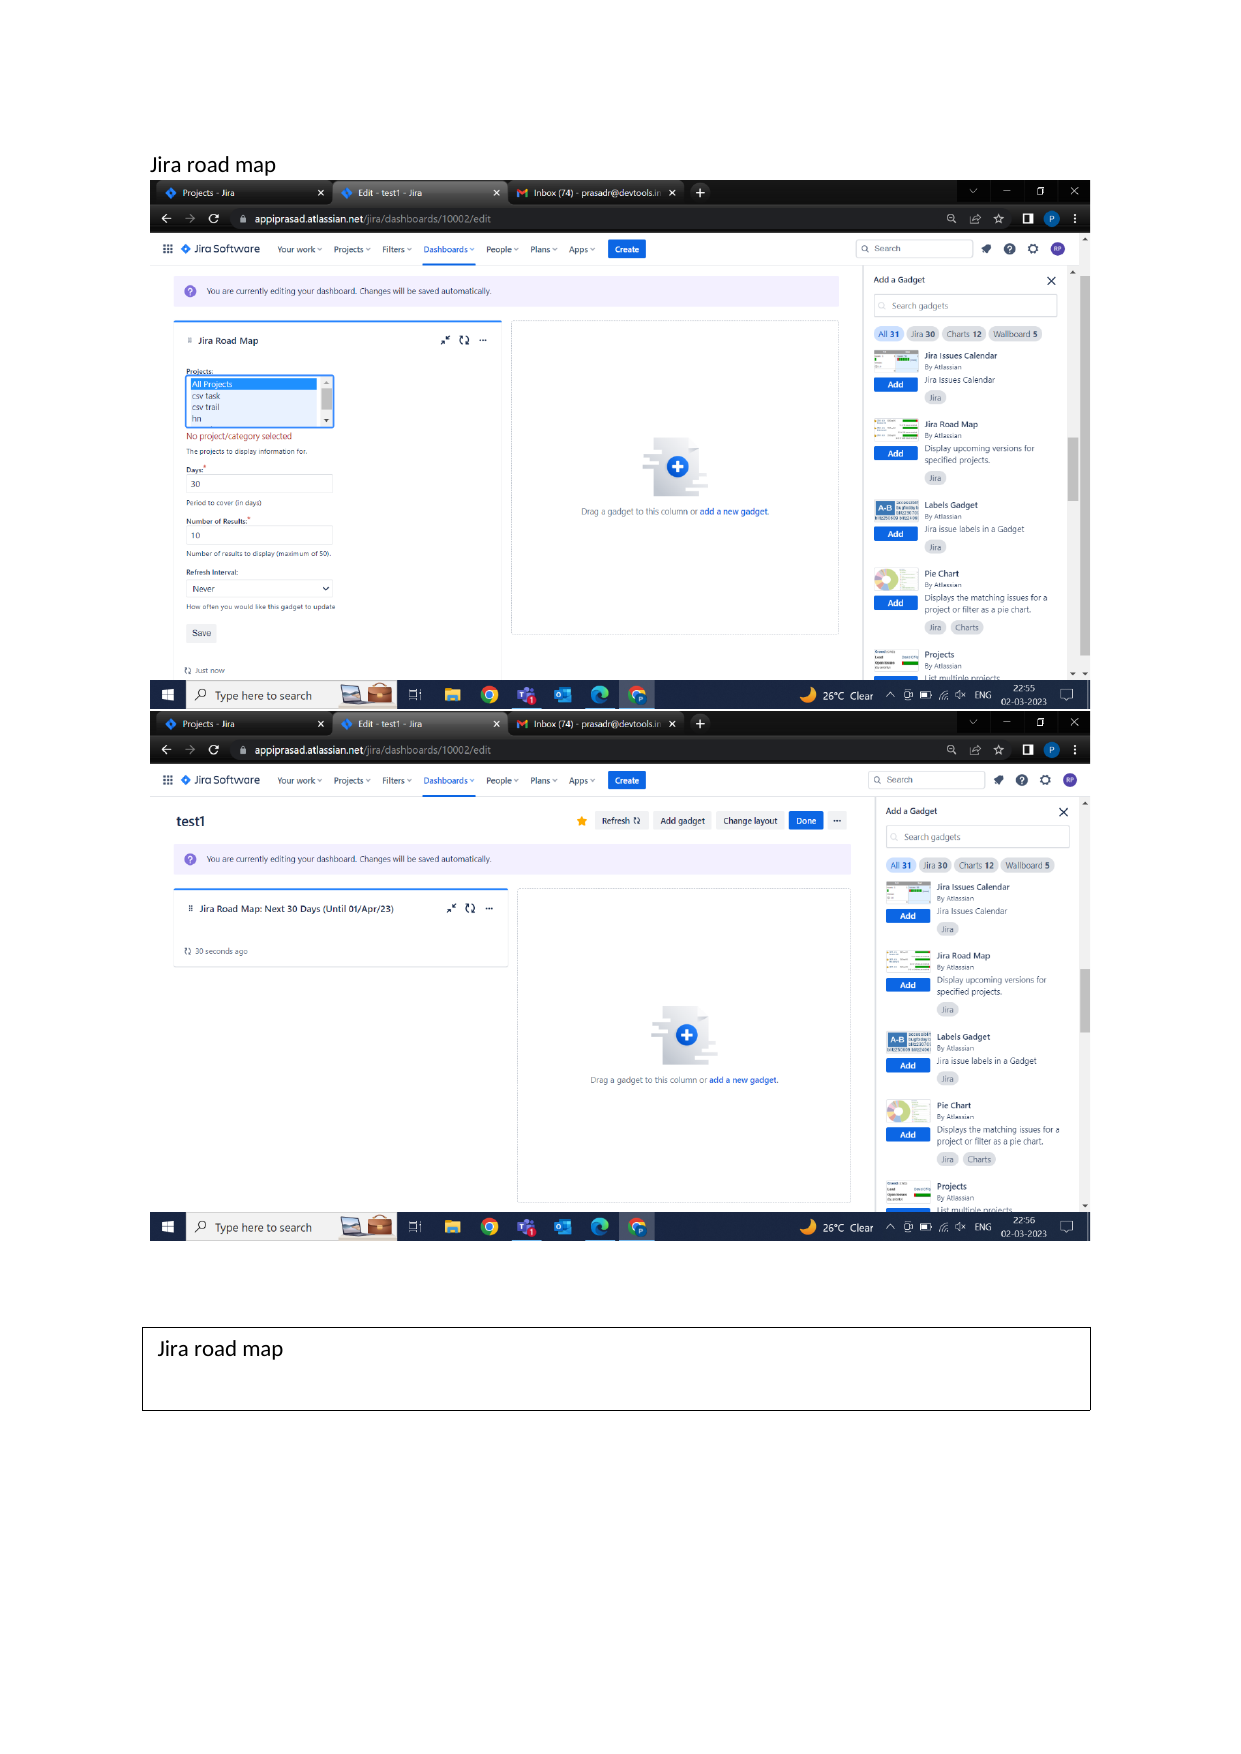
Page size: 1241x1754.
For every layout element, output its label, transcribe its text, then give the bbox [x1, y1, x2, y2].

text Jira road map [150, 150, 1090, 180]
picture [150, 180, 1091, 709]
picture [150, 711, 1091, 1241]
